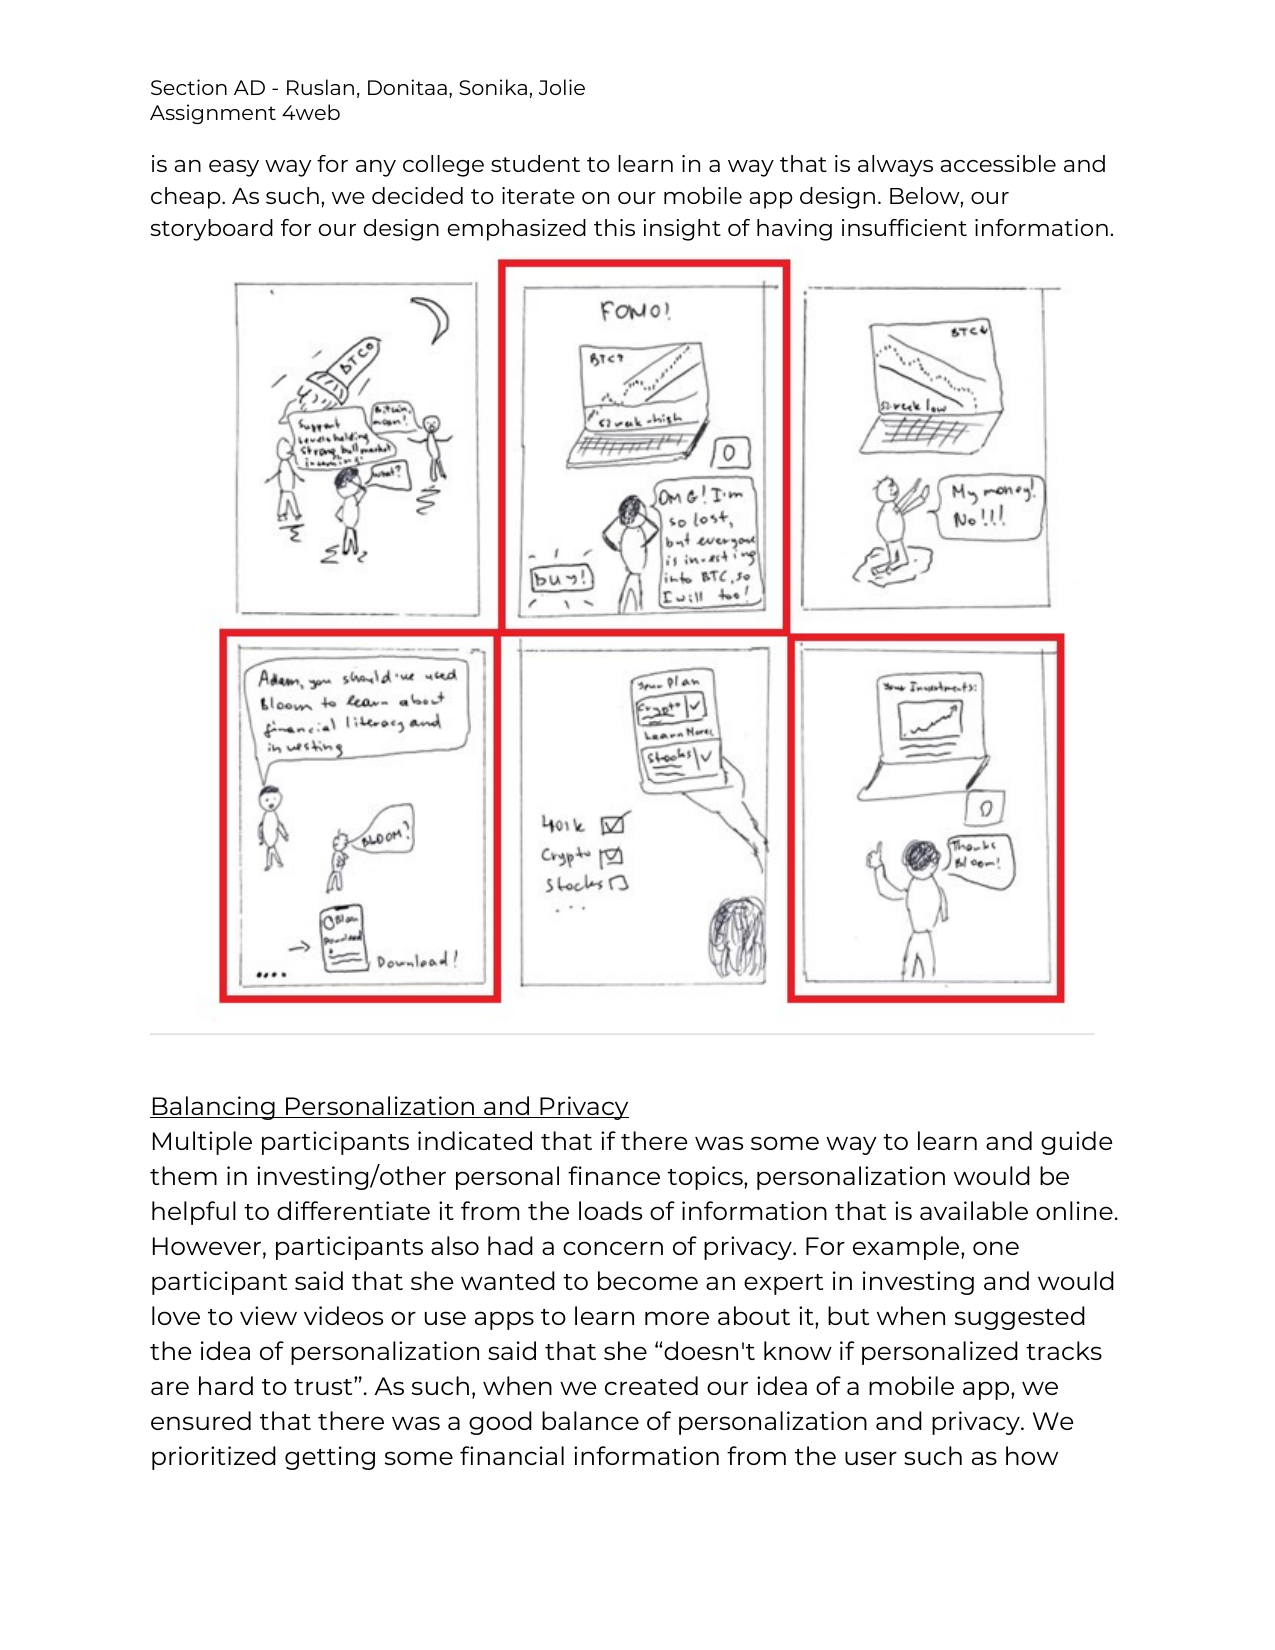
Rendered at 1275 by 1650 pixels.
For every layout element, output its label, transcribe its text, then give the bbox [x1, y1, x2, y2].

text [150, 1126, 1125, 1471]
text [150, 150, 1125, 242]
text Balancing Personalization and Privacy [150, 1091, 1125, 1121]
picture [150, 246, 1095, 1035]
